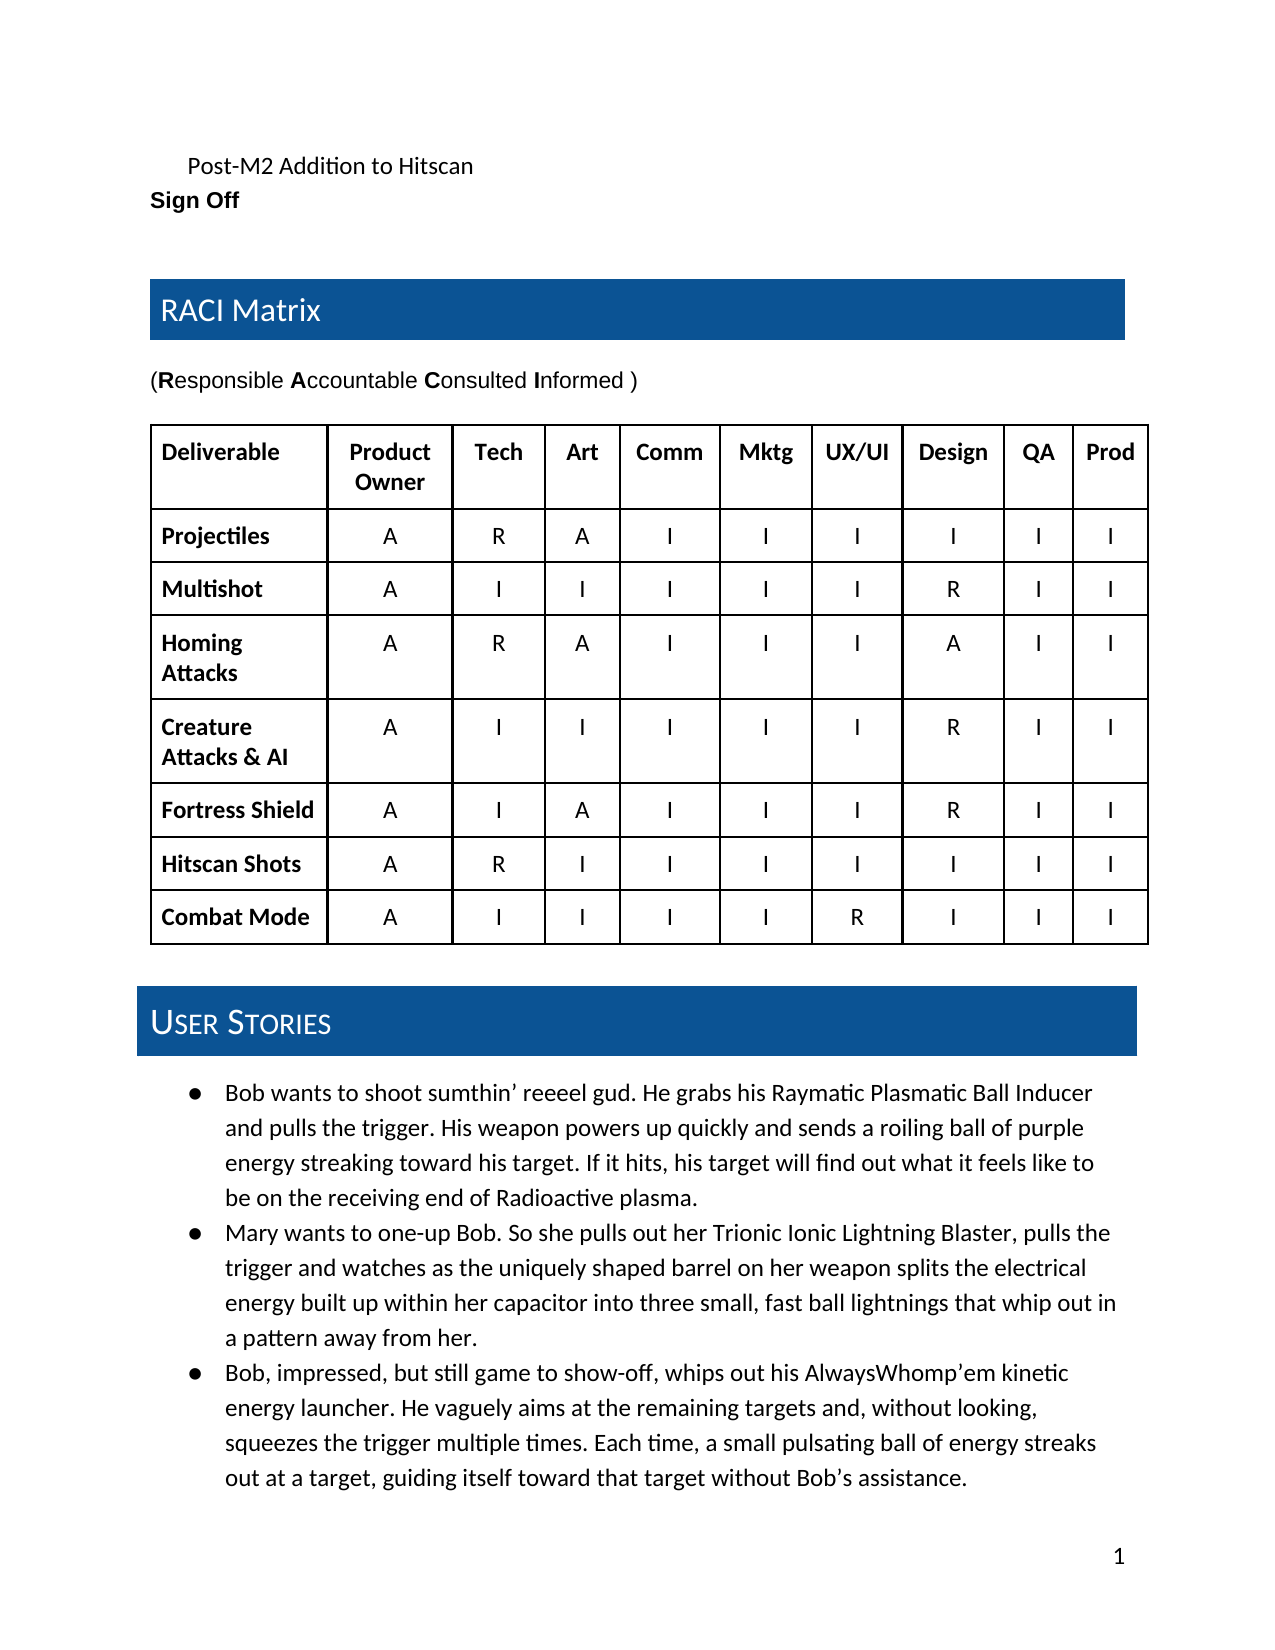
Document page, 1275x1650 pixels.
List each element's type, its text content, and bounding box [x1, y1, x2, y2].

table_cell R [904, 784, 1003, 836]
table_header Comm [621, 426, 719, 507]
table_cell R [454, 510, 544, 561]
table_cell I [721, 616, 811, 698]
table_header Tech [454, 426, 544, 507]
table_cell I [1074, 838, 1147, 889]
table_cell I [546, 563, 619, 614]
list Mary wants to one-up Bob. So she pulls out her Trionic Ionic Lightning Blaster, pulls the trigger and watches as the uniquely shaped barrel on her weapon splits the electrical energy built up within her capacitor into three small, fast ball lightnings that whip out in a pattern away from her. [187, 1217, 1125, 1353]
table_cell I [546, 838, 619, 889]
table_cell I [1074, 784, 1147, 836]
table_cell I [1005, 784, 1072, 836]
table_cell A [329, 891, 451, 942]
table_header UX/UI [813, 426, 901, 507]
table_cell I [621, 616, 719, 698]
table_cell A [546, 784, 619, 836]
table_header Deliverable [152, 426, 326, 507]
table_cell I [1005, 563, 1072, 614]
table_cell R [904, 700, 1003, 782]
table_cell I [454, 563, 544, 614]
table_cell I [546, 891, 619, 942]
table_cell I [1005, 700, 1072, 782]
table_cell I [813, 510, 901, 561]
table_cell I [813, 838, 901, 889]
table_cell I [1074, 891, 1147, 942]
table_cell R [454, 838, 544, 889]
table_cell A [329, 510, 451, 561]
table_cell I [621, 891, 719, 942]
table_cell I [813, 616, 901, 698]
table_cell I [721, 838, 811, 889]
table_cell I [621, 510, 719, 561]
table_cell I [1074, 700, 1147, 782]
table_header Mktg [721, 426, 811, 507]
table_header QA [1005, 426, 1072, 507]
table_cell I [1074, 563, 1147, 614]
table_cell A [329, 784, 451, 836]
table_cell Fortress Shield [152, 784, 326, 836]
table_cell I [813, 563, 901, 614]
table_cell I [1005, 616, 1072, 698]
table_header RACI Matrix [150, 279, 1125, 340]
table_cell Combat Mode [152, 891, 326, 942]
list Bob wants to shoot sumthin’ reeeel gud. He grabs his Raymatic Plasmatic Ball Inducer and pulls the trigger. His weapon powers up quickly and sends a roiling ball of purple energy streaking toward his target. If it hits, his target will find out what it feels like to be on the receiving end of Radioactive plasma. [187, 1077, 1125, 1213]
table_cell I [904, 891, 1003, 942]
table_cell A [329, 563, 451, 614]
table_cell I [1005, 510, 1072, 561]
table_cell I [721, 700, 811, 782]
table_cell I [721, 563, 811, 614]
table_cell A [546, 616, 619, 698]
table_cell Creature Attacks & AI [152, 700, 326, 782]
table_cell A [329, 838, 451, 889]
table_cell I [1005, 838, 1072, 889]
table_cell I [721, 891, 811, 942]
table_cell A [546, 510, 619, 561]
table_header Art [546, 426, 619, 507]
table_cell I [1074, 616, 1147, 698]
table_cell I [1005, 891, 1072, 942]
table_header Prod [1074, 426, 1147, 507]
table_cell I [621, 563, 719, 614]
table_cell Homing Attacks [152, 616, 326, 698]
table_cell I [904, 510, 1003, 561]
table_cell R [454, 616, 544, 698]
table_header Design [904, 426, 1003, 507]
table_cell I [721, 510, 811, 561]
list Bob, impressed, but still game to show-off, whips out his AlwaysWhomp’em kinetic energy launcher. He vaguely aims at the remaining targets and, without looking, squeezes the trigger multiple times. Each time, a small pulsating ball of energy streaks out at a target, guiding itself toward that target without Bob’s assistance. [187, 1357, 1125, 1493]
table_cell I [813, 784, 901, 836]
table_cell I [454, 891, 544, 942]
table_cell Hitscan Shots [152, 838, 326, 889]
table_cell Multishot [152, 563, 326, 614]
table_cell A [904, 616, 1003, 698]
table_cell Projectiles [152, 510, 326, 561]
table_cell I [621, 838, 719, 889]
table_cell I [546, 700, 619, 782]
table_cell A [329, 700, 451, 782]
text (Responsible Accountable Consulted Informed ) [150, 367, 1125, 423]
table_header Product Owner [329, 426, 451, 507]
table_cell I [1074, 510, 1147, 561]
table_cell I [454, 784, 544, 836]
table_cell R [813, 891, 901, 942]
table_cell I [721, 784, 811, 836]
table_cell R [904, 563, 1003, 614]
table_cell A [329, 616, 451, 698]
subtitle User Stories [144, 992, 1131, 1050]
table_cell I [813, 700, 901, 782]
table_cell I [454, 700, 544, 782]
table_cell I [904, 838, 1003, 889]
table_cell I [621, 784, 719, 836]
table_cell I [621, 700, 719, 782]
